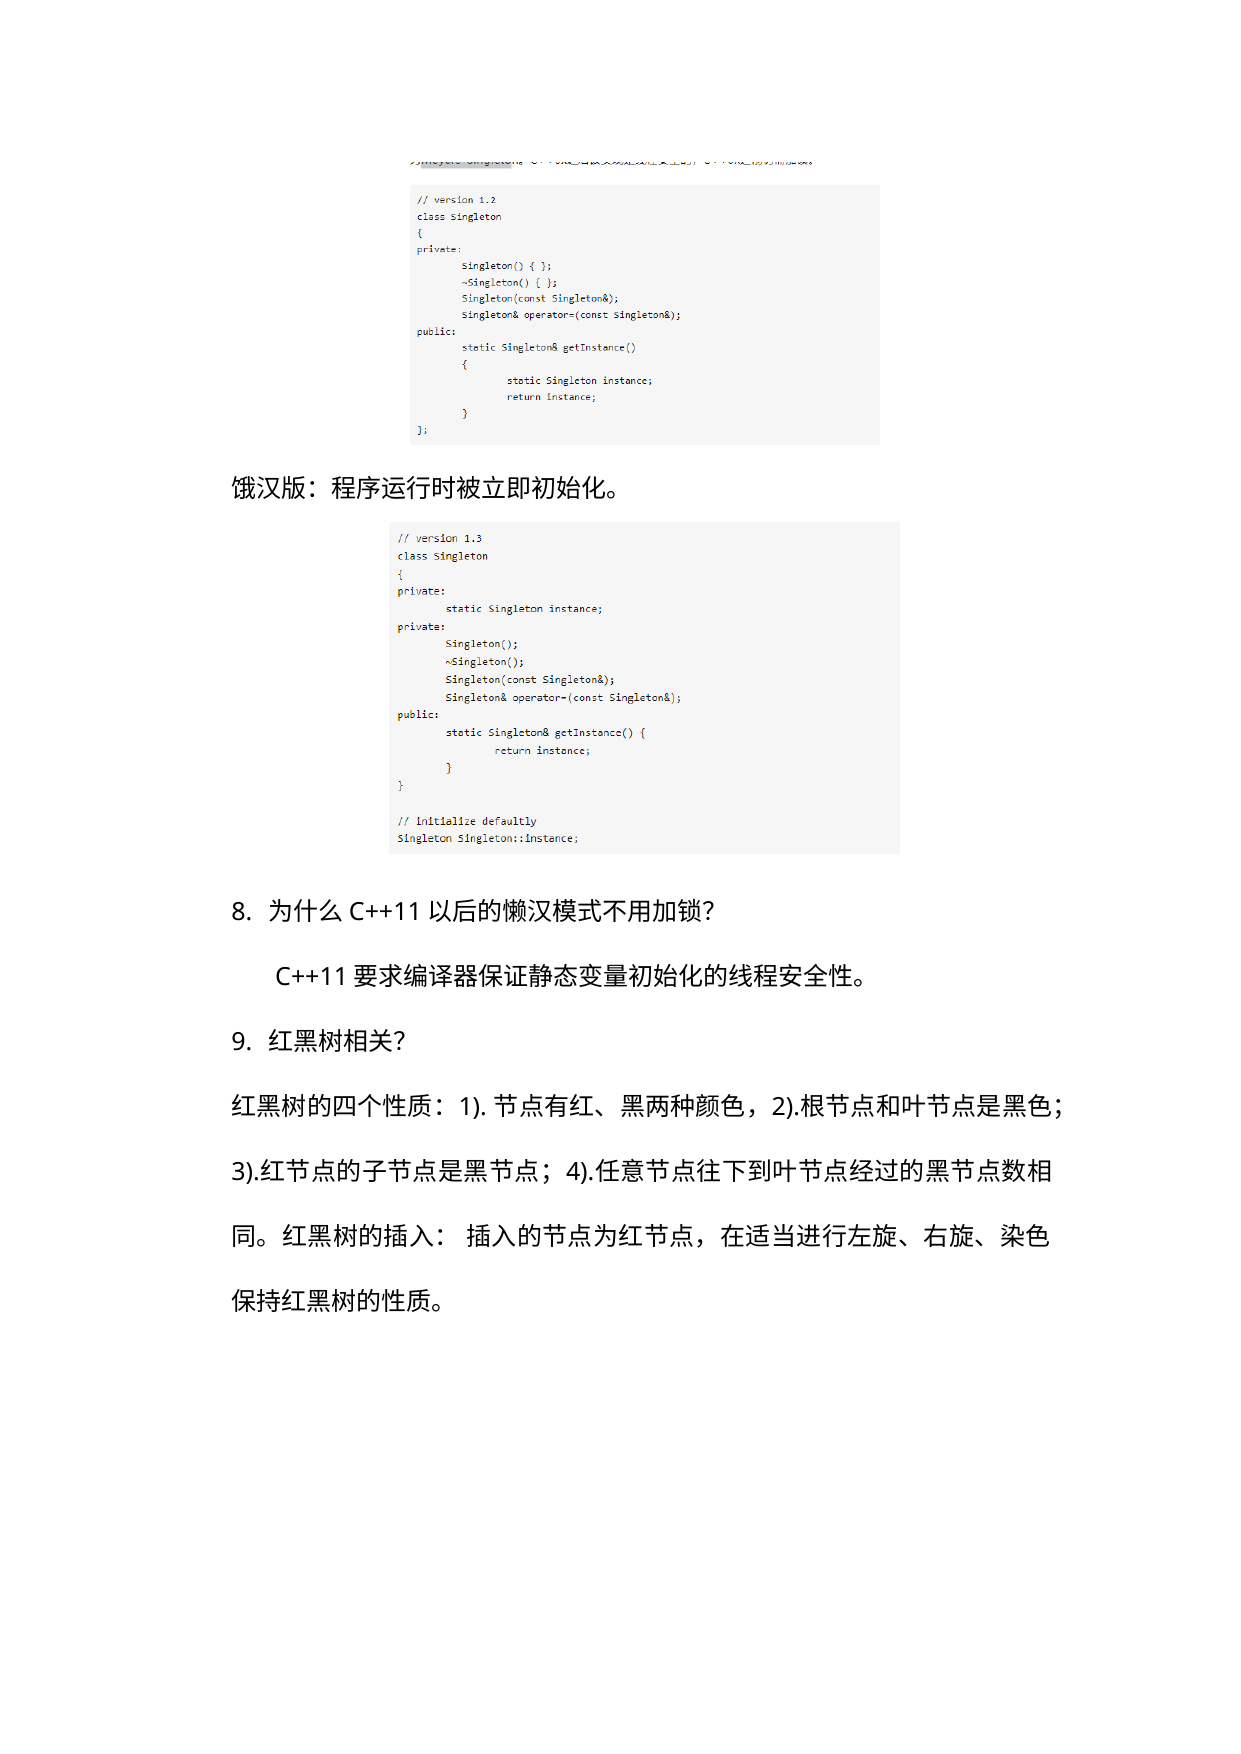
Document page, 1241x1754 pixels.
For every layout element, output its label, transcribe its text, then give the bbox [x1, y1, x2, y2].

list 红黑树相关？ [231, 1007, 1053, 1072]
list 为什么C++11以后的懒汉模式不用加锁？ [231, 877, 1053, 942]
list 红黑树的四个性质：1). 节点有红、黑两种颜色，2).根节点和叶节点是黑色；3).红节点的子节点是黑节点；4).任意节点往下到叶节点经过的黑节点数相同。红黑树的插入： 插入的节点为红节点，在适当进行左旋、右旋、染色保持红黑树的性质。 [231, 1072, 1053, 1332]
list C++11要求编译器保证静态变量初始化的线程安全性。 [231, 942, 1053, 1007]
picture [403, 162, 881, 445]
list 饿汉版：程序运行时被立即初始化。 [231, 454, 1053, 519]
picture [383, 519, 901, 854]
